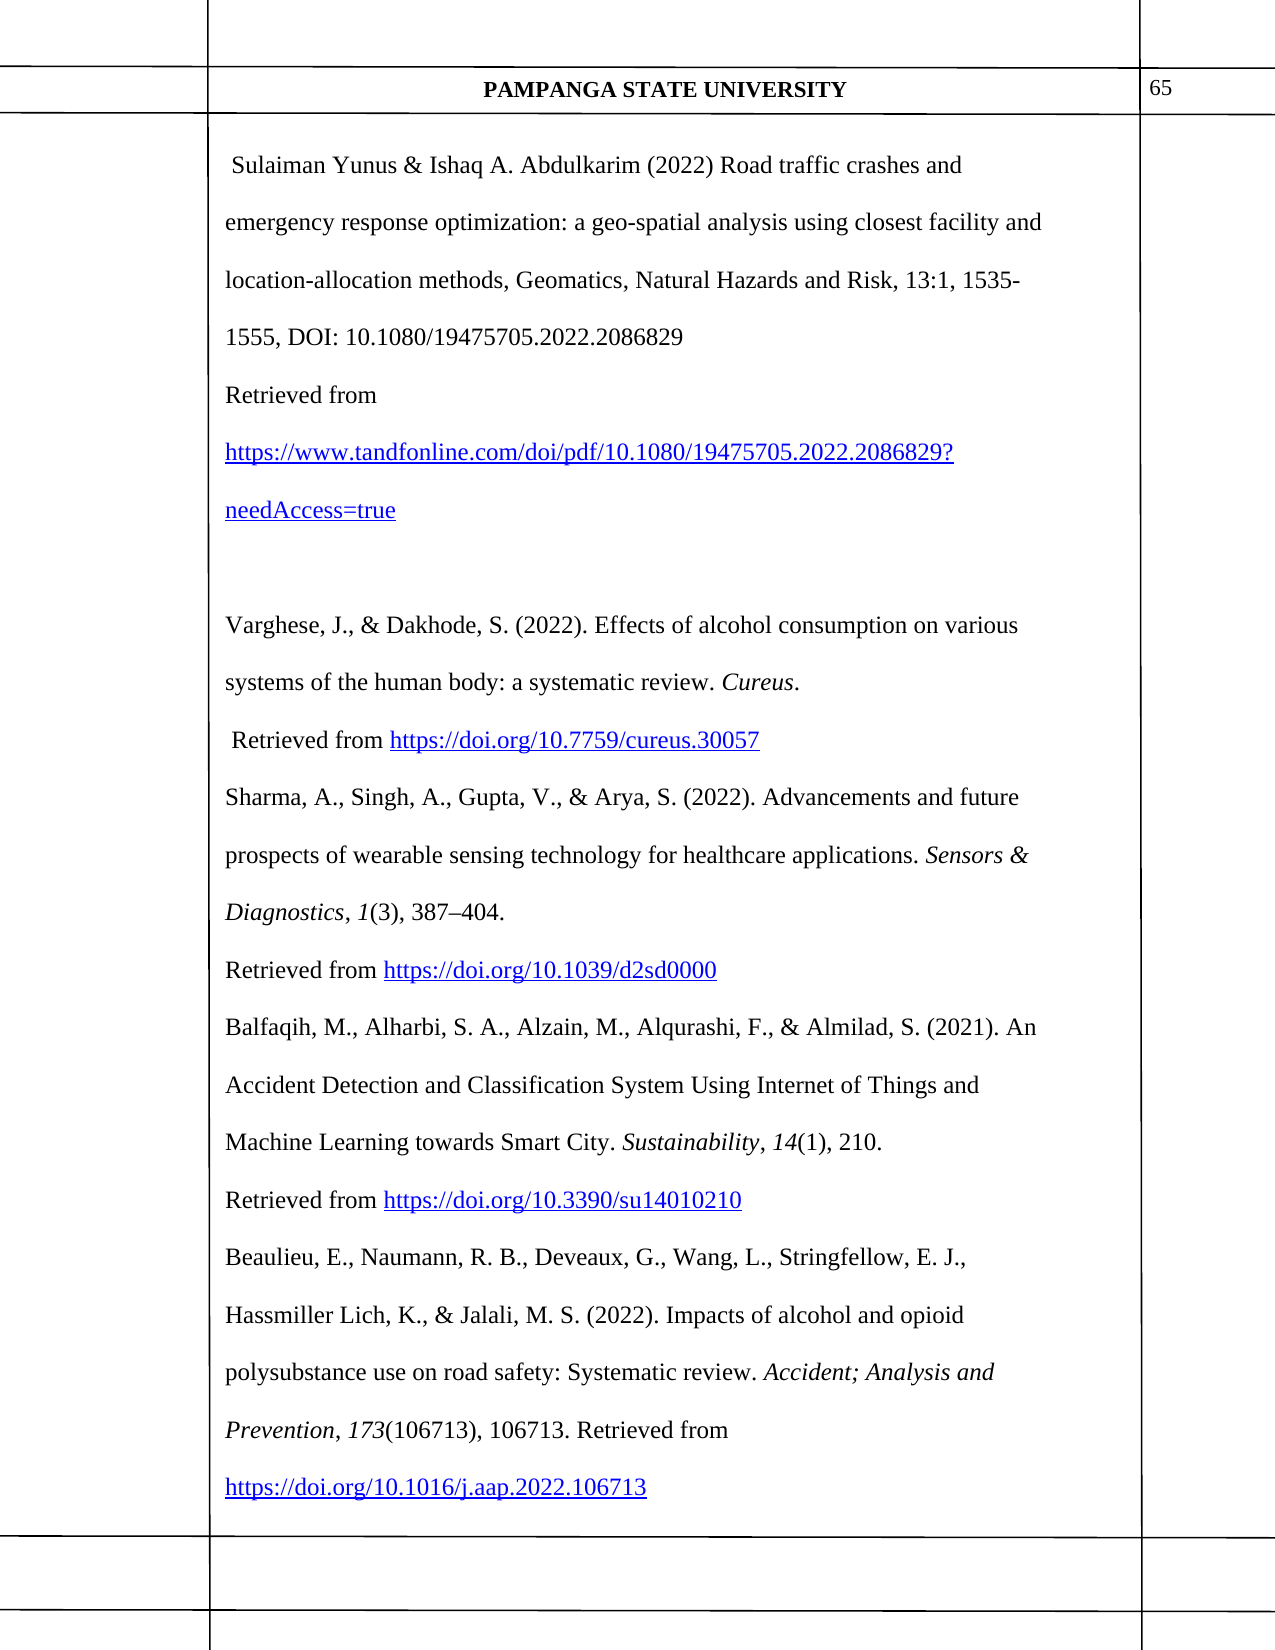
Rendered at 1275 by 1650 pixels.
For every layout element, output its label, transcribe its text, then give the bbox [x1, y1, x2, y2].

text Balfaqih, M., Alharbi, S. A., Alzain, M., Alqurashi, F., & Almilad, S. (2021). An Accident Detection and Classification System Using Internet of Things and Machine Learning towards Smart City. Sustainability, 14(1), 210. [225, 1012, 1050, 1156]
text Sharma, A., Singh, A., Gupta, V., & Arya, S. (2022). Advancements and future prospects of wearable sensing technology for healthcare applications. Sensors & Diagnostics, 1(3), 387–404. [225, 782, 1050, 926]
text Retrieved from https://doi.org/10.1039/d2sd0000 [225, 955, 1050, 984]
text Retrieved from https://doi.org/10.3390/su14010210 [225, 1185, 1050, 1214]
text Varghese, J., & Dakhode, S. (2022). Effects of alcohol consumption on various systems of the human body: a systematic review. Cureus. [225, 610, 1050, 696]
text Sulaiman Yunus & Ishaq A. Abdulkarim (2022) Road traffic crashes and emergency response optimization: a geo-spatial analysis using closest facility and location-allocation methods, Geomatics, Natural Hazards and Risk, 13:1, 1535-1555, DOI: 10.1080/19475705.2022.2086829 [225, 150, 1050, 351]
text Retrieved from https://doi.org/10.7759/cureus.30057 [225, 725, 1050, 754]
text Retrieved from https://www.tandfonline.com/doi/pdf/10.1080/19475705.2022.2086829?needAccess=true [225, 380, 1050, 524]
text Beaulieu, E., Naumann, R. B., Deveaux, G., Wang, L., Stringfellow, E. J., Hassmiller Lich, K., & Jalali, M. S. (2022). Impacts of alcohol and opioid polysubstance use on road safety: Systematic review. Accident; Analysis and Prevention, 173(106713), 106713. Retrieved from https://doi.org/10.1016/j.aap.2022.106713 [225, 1242, 1050, 1501]
